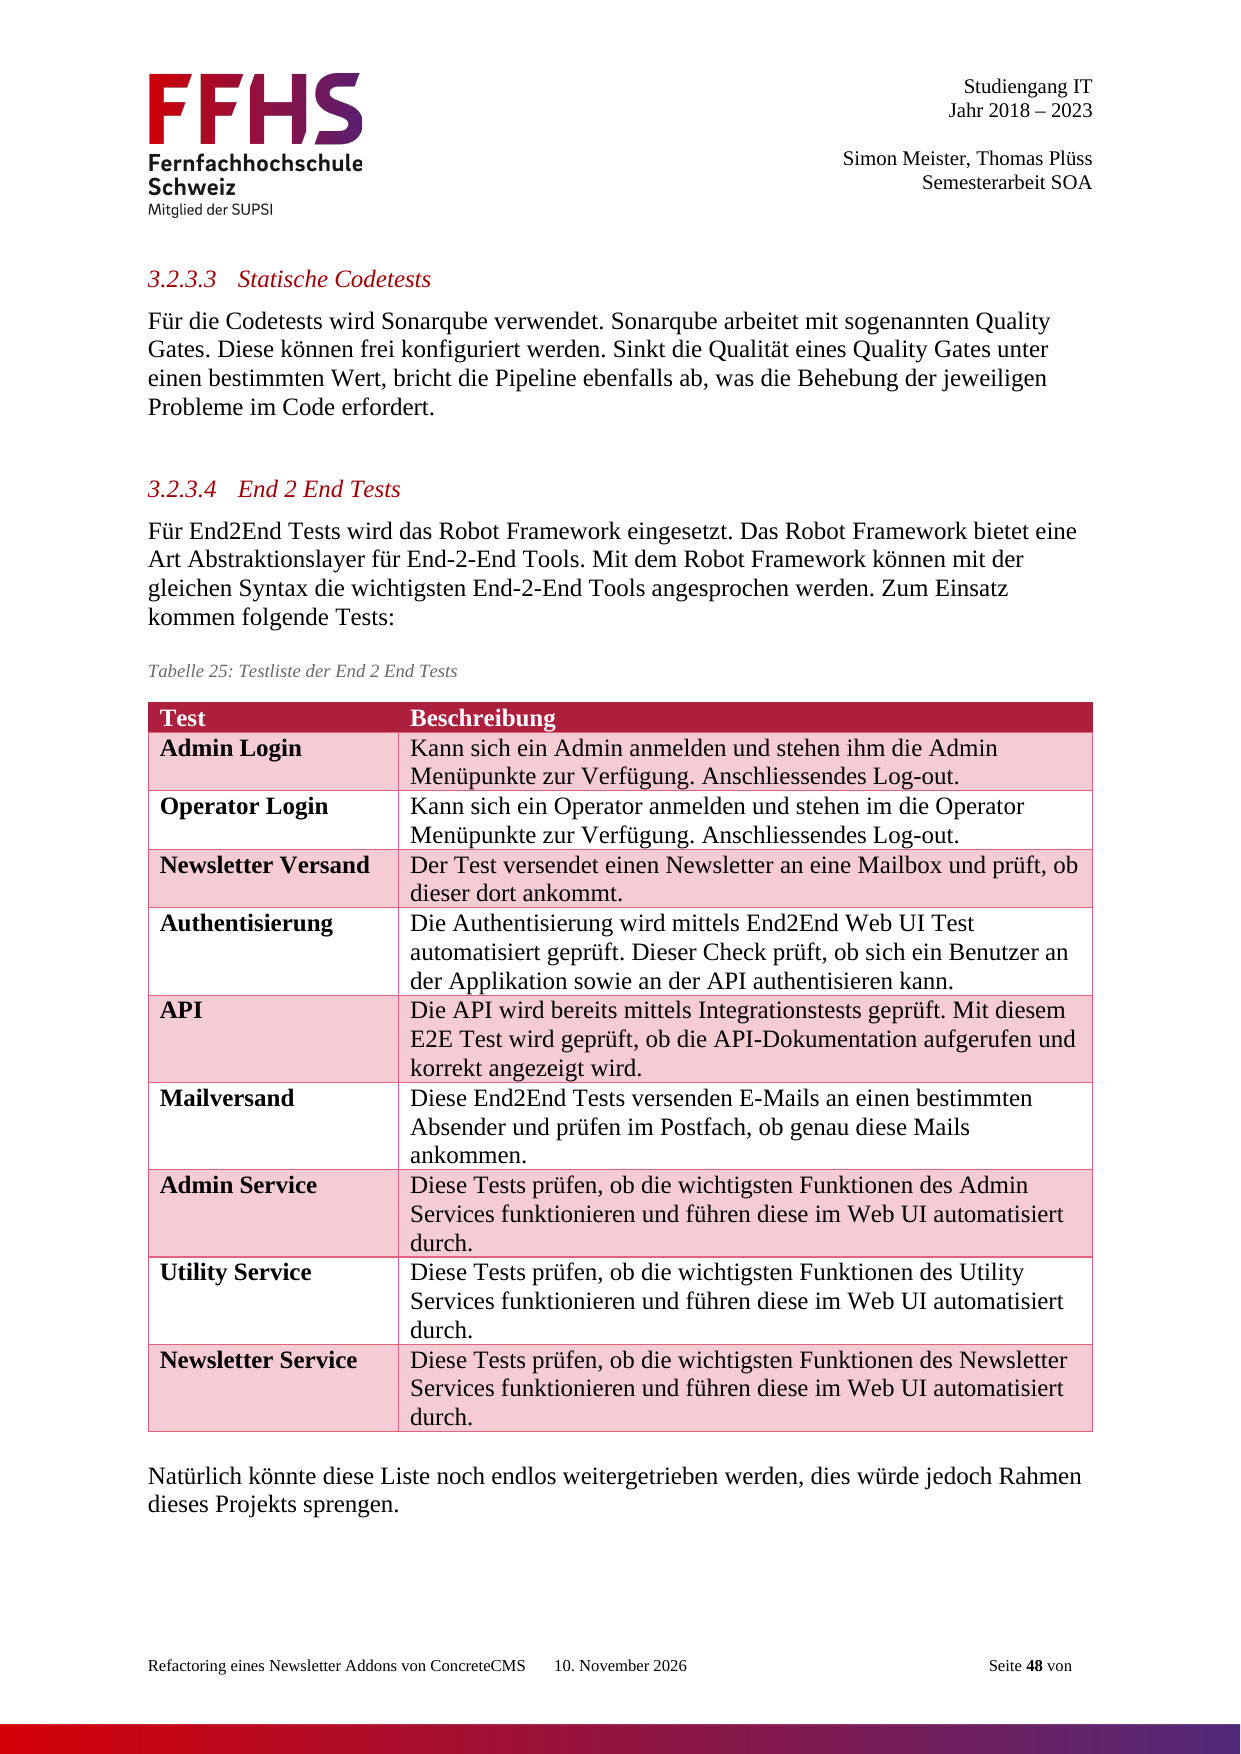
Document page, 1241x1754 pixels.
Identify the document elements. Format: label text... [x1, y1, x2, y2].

table_header Beschreibung [399, 703, 1092, 732]
table_cell Admin Login [149, 733, 398, 790]
table_cell API [149, 996, 398, 1082]
table_cell Utility Service [149, 1258, 398, 1344]
table_cell Authentisierung [149, 908, 398, 994]
text Für End2End Tests wird das Robot Framework eingesetzt. Das Robot Framework bietet eine Art Abstraktionslayer für End-2-End Tools. Mit dem Robot Framework können mit der gleichen Syntax die wichtigsten End-2-End Tools angesprochen werden. Zum Einsatz kommen folgende Tests: [148, 516, 1092, 631]
text Tabelle 25: Testliste der End 2 End Tests [148, 659, 1092, 681]
table_cell Diese Tests prüfen, ob die wichtigsten Funktionen des Utility Services funktionieren und führen diese im Web UI automatisiert durch. [399, 1258, 1092, 1344]
table_cell Der Test versendet einen Newsletter an eine Mailbox und prüft, ob dieser dort ankommt. [399, 850, 1092, 907]
table_cell Newsletter Versand [149, 850, 398, 907]
table_cell Mailversand [149, 1083, 398, 1169]
table_cell Kann sich ein Operator anmelden und stehen im die Operator Menüpunkte zur Verfügung. Anschliessendes Log-out. [399, 791, 1092, 849]
text Für die Codetests wird Sonarqube verwendet. Sonarqube arbeitet mit sogenannten Quality Gates. Diese können frei konfiguriert werden. Sinkt die Qualität eines Quality Gates unter einen bestimmten Wert, bricht die Pipeline ebenfalls ab, was die Behebung der jeweiligen Probleme im Code erfordert. [148, 306, 1092, 421]
table_cell Operator Login [149, 791, 398, 849]
table_cell Die API wird bereits mittels Integrationstests geprüft. Mit diesem E2E Test wird geprüft, ob die API-Dokumentation aufgerufen und korrekt angezeigt wird. [399, 996, 1092, 1082]
table_header Test [149, 703, 398, 732]
table_cell Admin Service [149, 1170, 398, 1256]
table_cell Die Authentisierung wird mittels End2End Web UI Test automatisiert geprüft. Dieser Check prüft, ob sich ein Benutzer an der Applikation sowie an der API authentisieren kann. [399, 908, 1092, 994]
subtitle End 2 End Tests [148, 474, 1092, 503]
picture [0, 1724, 1241, 1754]
table_cell Diese Tests prüfen, ob die wichtigsten Funktionen des Newsletter Services funktionieren und führen diese im Web UI automatisiert durch. [399, 1345, 1092, 1431]
table_cell Diese Tests prüfen, ob die wichtigsten Funktionen des Admin Services funktionieren und führen diese im Web UI automatisiert durch. [399, 1170, 1092, 1256]
table_cell Kann sich ein Admin anmelden und stehen ihm die Admin Menüpunkte zur Verfügung. Anschliessendes Log-out. [399, 733, 1092, 790]
subtitle Statische Codetests [148, 264, 1092, 293]
table_cell Diese End2End Tests versenden E-Mails an einen bestimmten Absender und prüfen im Postfach, ob genau diese Mails ankommen. [399, 1083, 1092, 1169]
picture [148, 73, 363, 218]
table_cell Newsletter Service [149, 1345, 398, 1431]
text Natürlich könnte diese Liste noch endlos weitergetrieben werden, dies würde jedoch Rahmen dieses Projekts sprengen. [148, 1461, 1092, 1518]
